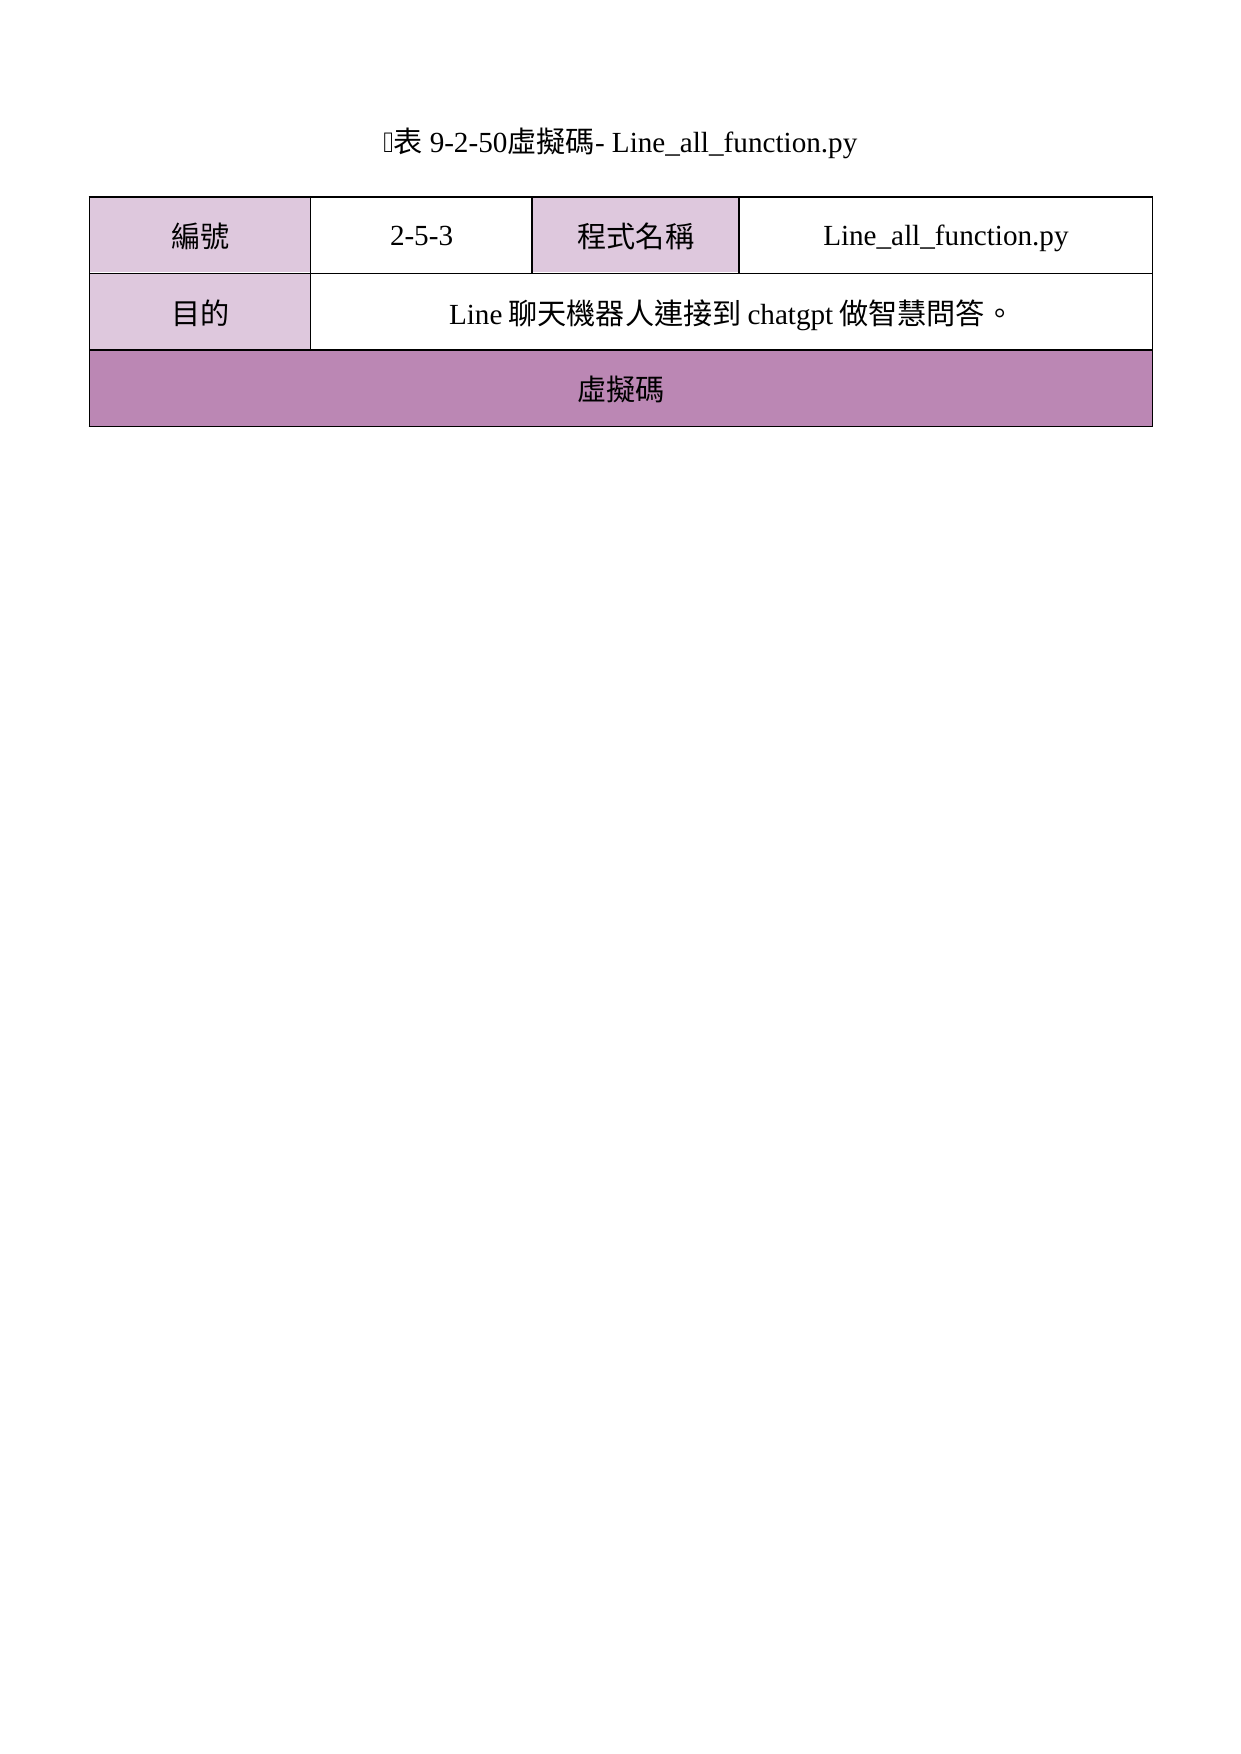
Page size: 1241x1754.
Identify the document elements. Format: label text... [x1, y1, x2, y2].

table_header 2-5-3 [311, 198, 531, 272]
table_cell Line聊天機器人連接到chatgpt做智慧問答。 [311, 274, 1152, 349]
table_header Line_all_function.py [740, 198, 1152, 272]
table_header 程式名稱 [533, 198, 738, 272]
table_cell 虛擬碼 [90, 351, 1152, 426]
table_cell 目的 [90, 274, 310, 349]
table_header 編號 [90, 198, 310, 272]
